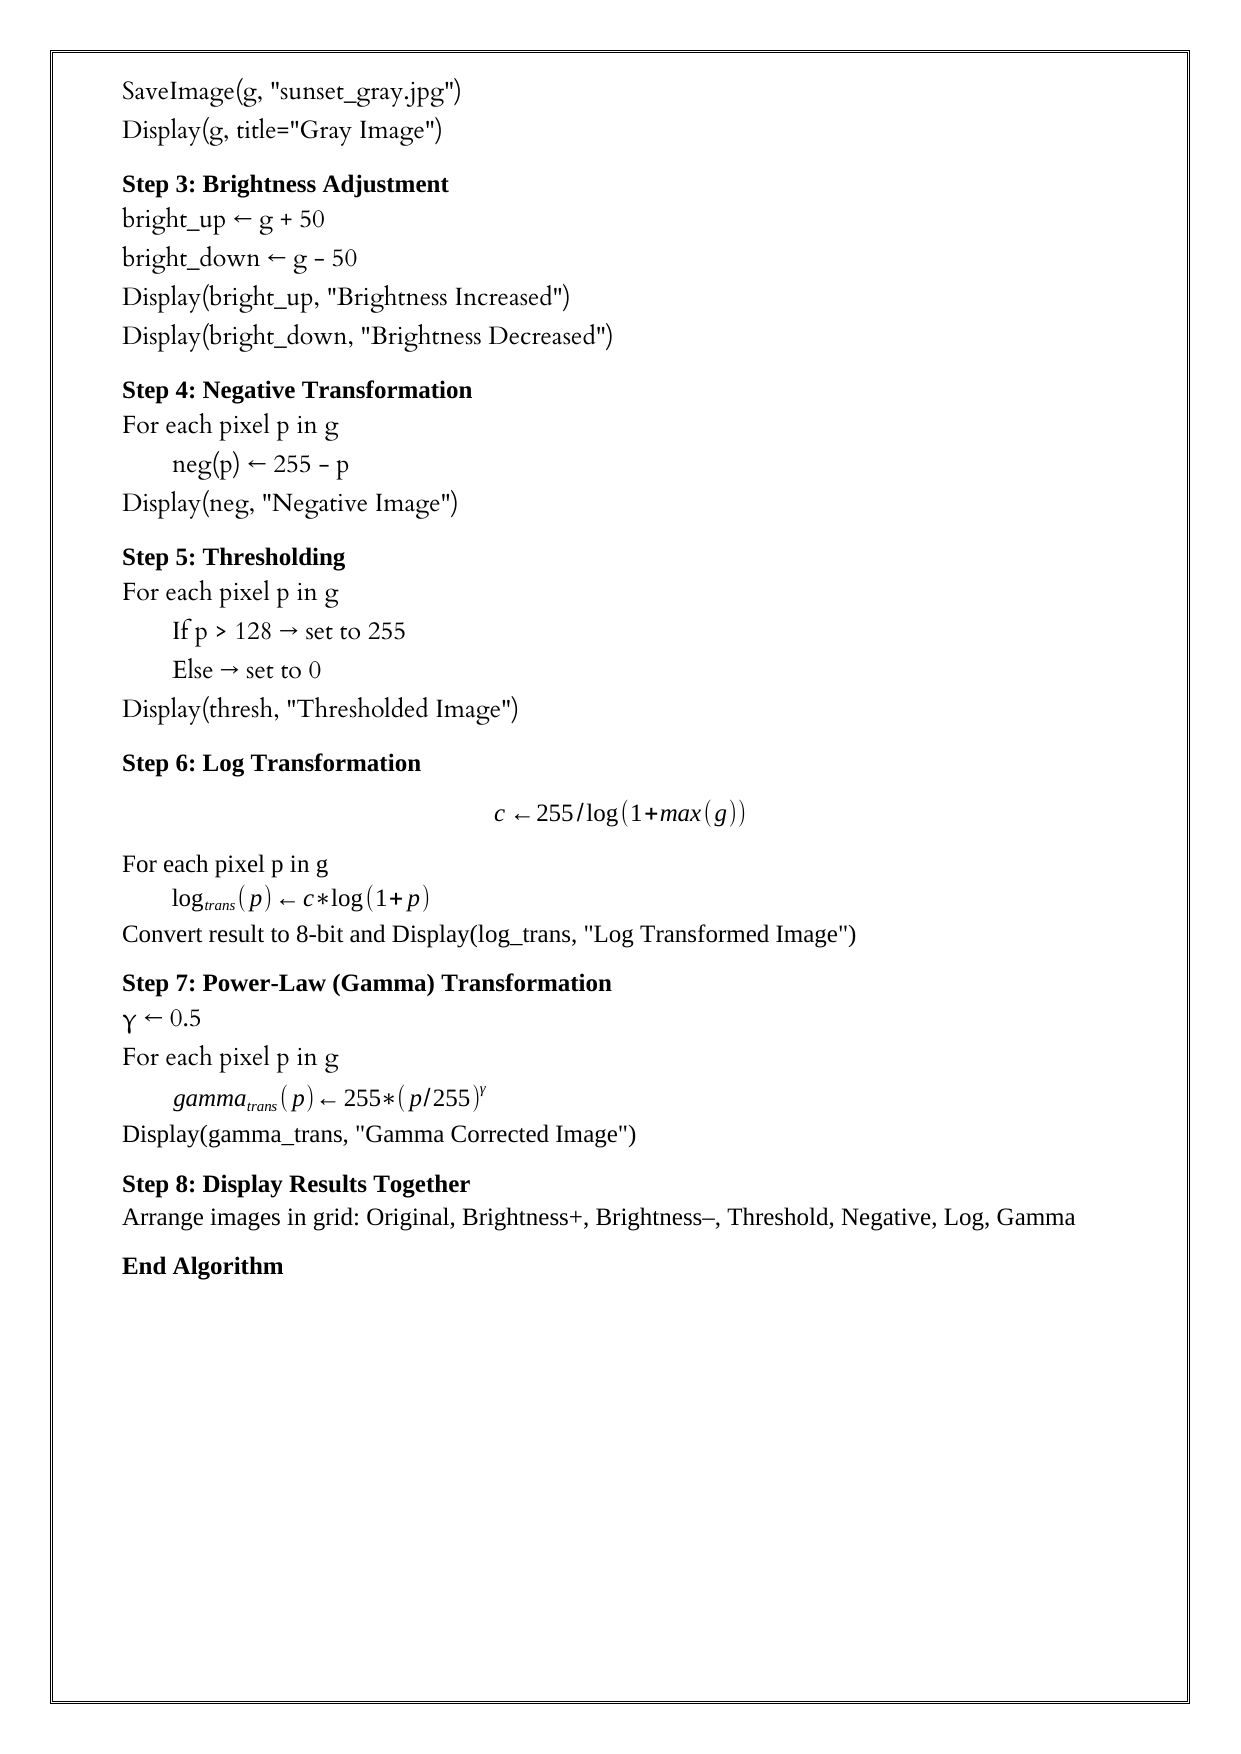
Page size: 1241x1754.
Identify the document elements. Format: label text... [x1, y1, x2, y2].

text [122, 75, 1165, 148]
text Step 3: Brightness Adjustment bright_up ← g + 50 bright_down ← g - 50 Display(bright_up, "Brightness Increased") Display(bright_down, "Brightness Decreased") [122, 169, 1165, 353]
text Step 7: Power-Law (Gamma) Transformation γ ← 0.5 For each pixel p in g Display(gamma_trans, "Gamma Corrected Image") [122, 968, 1165, 1148]
text For each pixel p in g Convert result to 8-bit and Display(log_trans, "Log Transformed Image") [122, 849, 1165, 947]
text Step 4: Negative Transformation For each pixel p in g neg(p) ← 255 - p Display(neg, "Negative Image") [122, 375, 1165, 521]
text Step 6: Log Transformation [122, 748, 1165, 777]
text End Algorithm [122, 1251, 1165, 1280]
text Step 8: Display Results Together Arrange images in grid: Original, Brightness+, Brightness–, Threshold, Negative, Log, Gamma [122, 1169, 1165, 1230]
text Step 5: Thresholding For each pixel p in g If p > 128 → set to 255 Else → set to 0 Display(thresh, "Thresholded Image") [122, 542, 1165, 726]
